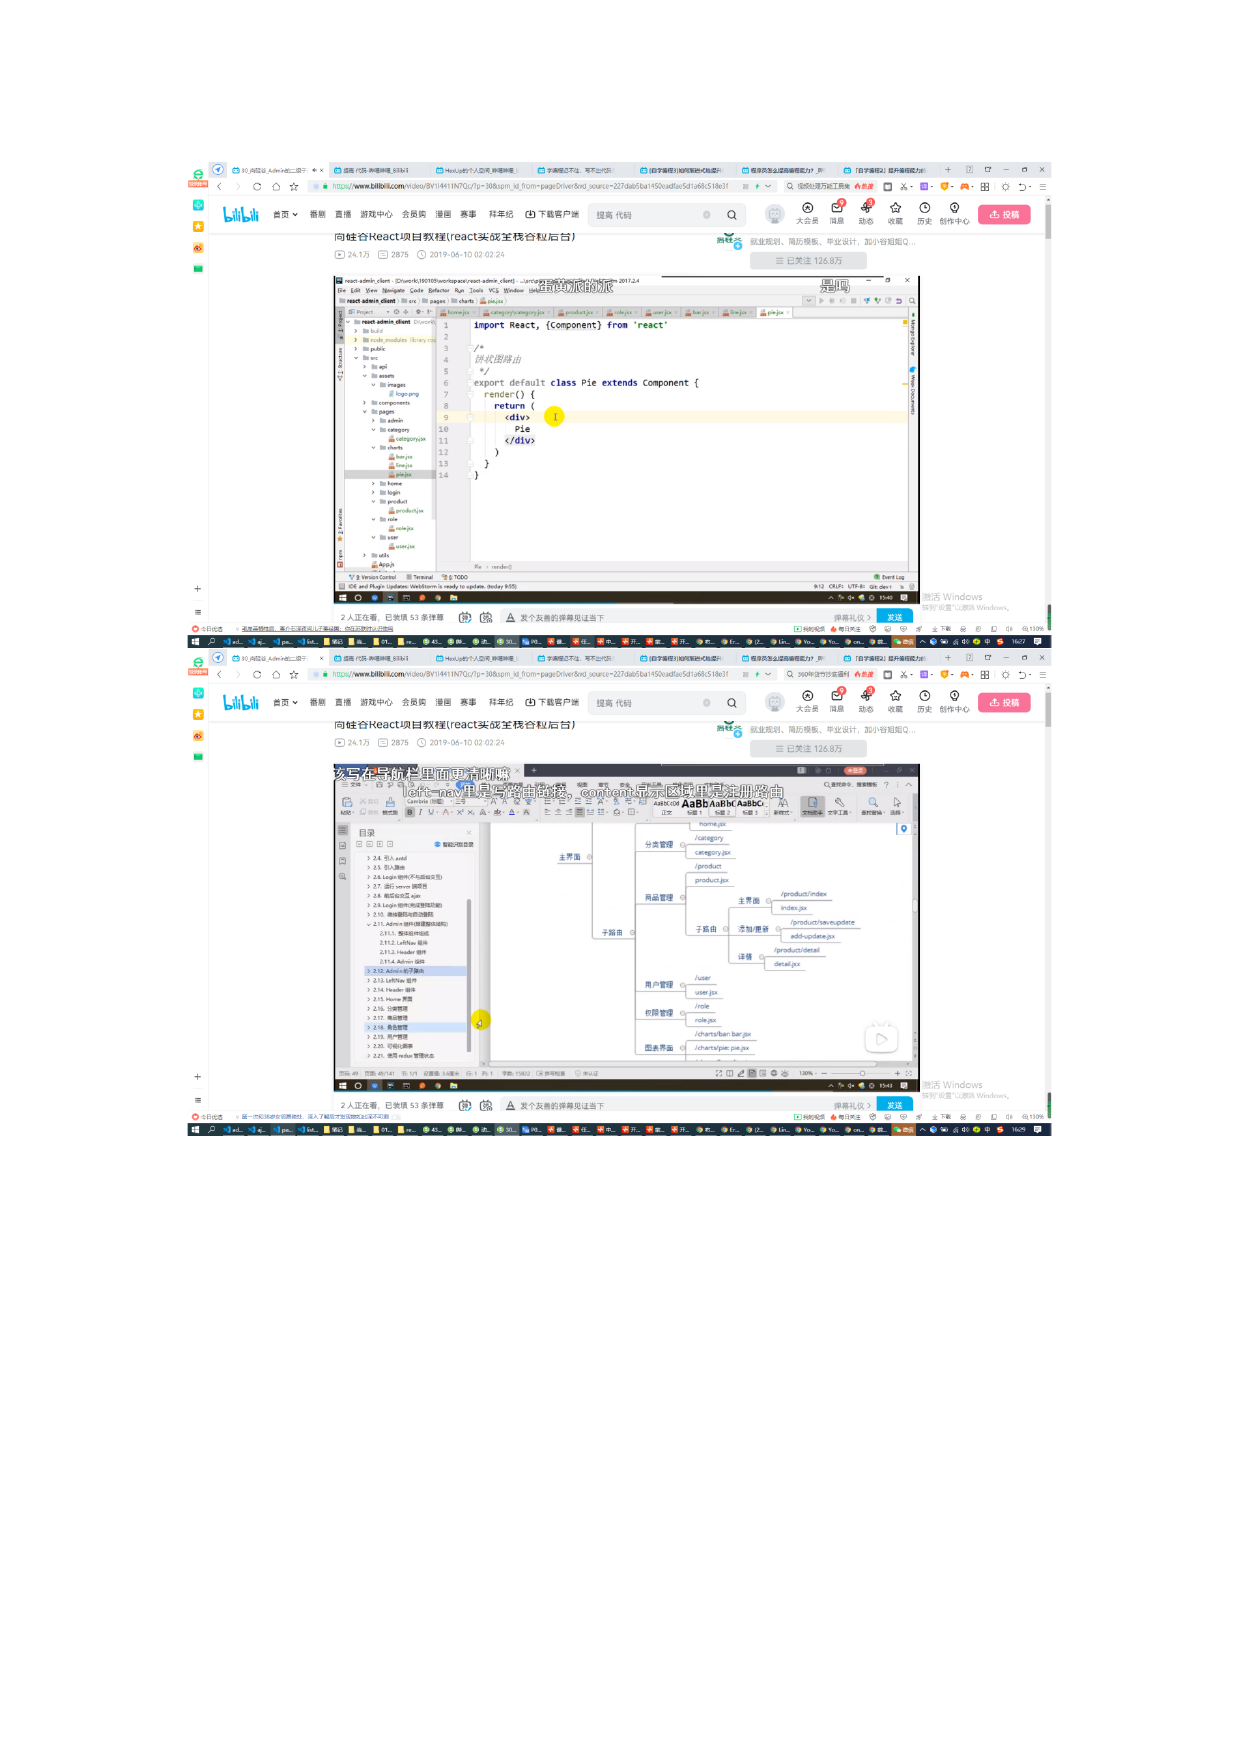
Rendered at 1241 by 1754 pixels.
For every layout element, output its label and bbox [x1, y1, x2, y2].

picture [187, 649, 1052, 1136]
picture [187, 162, 1052, 648]
